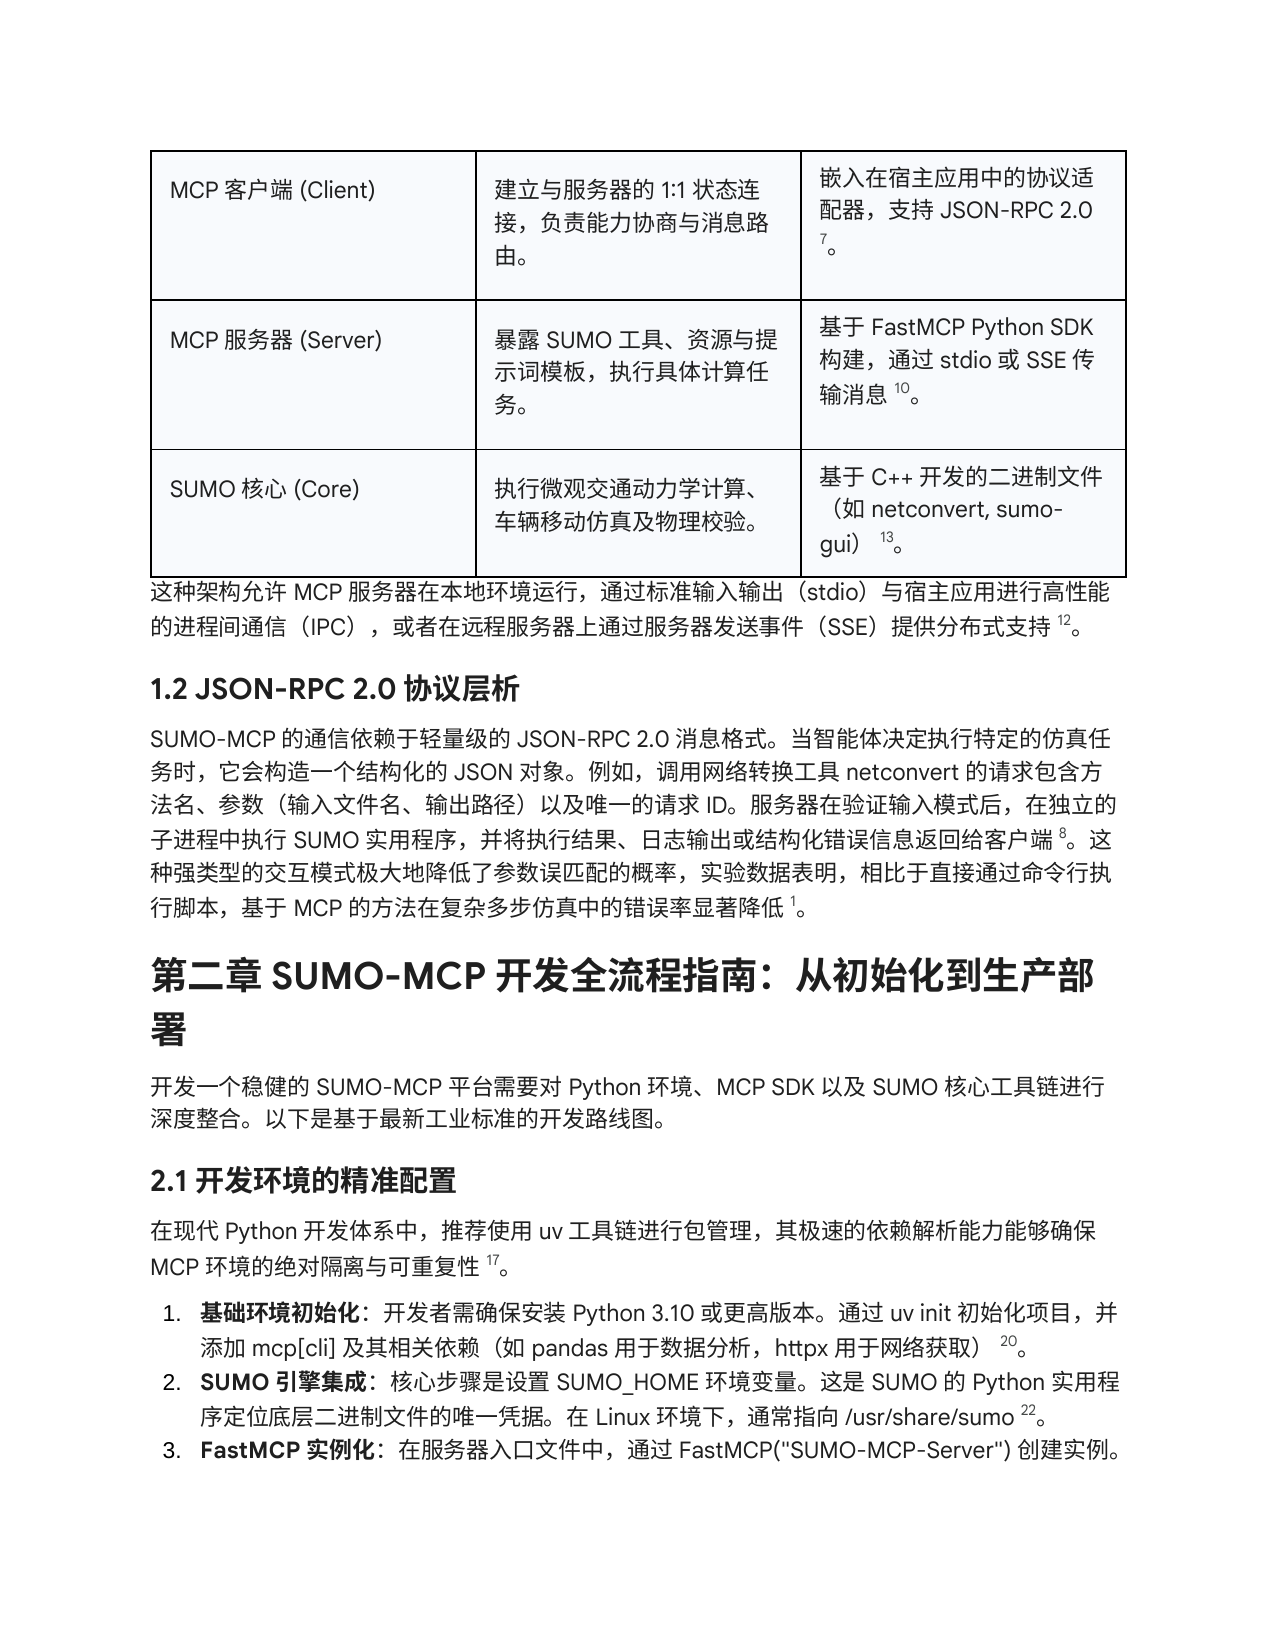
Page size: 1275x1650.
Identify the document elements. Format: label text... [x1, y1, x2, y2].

table_cell 暴露 SUMO 工具、资源与提示词模板，执行具体计算任务。 [477, 301, 800, 449]
text SUMO-MCP 的通信依赖于轻量级的 JSON-RPC 2.0 消息格式。当智能体决定执行特定的仿真任务时，它会构造一个结构化的 JSON 对象。例如，调用网络转换工具 netconvert 的请求包含方法名、参数（输入文件名、输出路径）以及唯一的请求 ID。服务器在验证输入模式后，在独立的子进程中执行 SUMO 实用程序，并将执行结果、日志输出或结构化错误信息返回给客户端 8。这种强类型的交互模式极大地降低了参数误匹配的概率，实验数据表明，相比于直接通过命令行执行脚本，基于 MCP 的方法在复杂多步仿真中的错误率显著降低 1。 [150, 726, 1125, 924]
table_cell 执行微观交通动力学计算、车辆移动仿真及物理校验。 [477, 450, 800, 576]
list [162, 1437, 1125, 1465]
table_cell 基于 FastMCP Python SDK 构建，通过 stdio 或 SSE 传输消息 10。 [802, 301, 1125, 449]
table_cell MCP 服务器 (Server) [152, 301, 475, 449]
text 开发一个稳健的 SUMO-MCP 平台需要对 Python 环境、MCP SDK 以及 SUMO 核心工具链进行深度整合。以下是基于最新工业标准的开发路线图。 [150, 1073, 1125, 1134]
table_cell MCP 客户端 (Client) [152, 152, 475, 299]
subtitle 第二章 SUMO-MCP 开发全流程指南：从初始化到生产部署 [150, 953, 1125, 1054]
table_cell 建立与服务器的 1:1 状态连接，负责能力协商与消息路由。 [477, 152, 800, 299]
table_cell 嵌入在宿主应用中的协议适配器，支持 JSON-RPC 2.0 7。 [802, 152, 1125, 299]
list 基础环境初始化：开发者需确保安装 Python 3.10 或更高版本。通过 uv init 初始化项目，并添加 mcp[cli] 及其相关依赖（如 pandas 用于数据分析，httpx 用于网络获取） 20。 [162, 1299, 1125, 1363]
list SUMO 引擎集成：核心步骤是设置 SUMO_HOME 环境变量。这是 SUMO 的 Python 实用程序定位底层二进制文件的唯一凭据。在 Linux 环境下，通常指向 /usr/share/sumo 22。 [162, 1368, 1125, 1432]
text 这种架构允许 MCP 服务器在本地环境运行，通过标准输入输出（stdio）与宿主应用进行高性能的进程间通信（IPC），或者在远程服务器上通过服务器发送事件（SSE）提供分布式支持 12。 [150, 578, 1125, 642]
subtitle 1.2 JSON-RPC 2.0 协议层析 [150, 672, 1125, 708]
table_cell 基于 C++ 开发的二进制文件（如 netconvert, sumo-gui） 13。 [802, 450, 1125, 576]
table_cell SUMO 核心 (Core) [152, 450, 475, 576]
text 在现代 Python 开发体系中，推荐使用 uv 工具链进行包管理，其极速的依赖解析能力能够确保 MCP 环境的绝对隔离与可重复性 17。 [150, 1218, 1125, 1282]
subtitle 2.1 开发环境的精准配置 [150, 1163, 1125, 1200]
